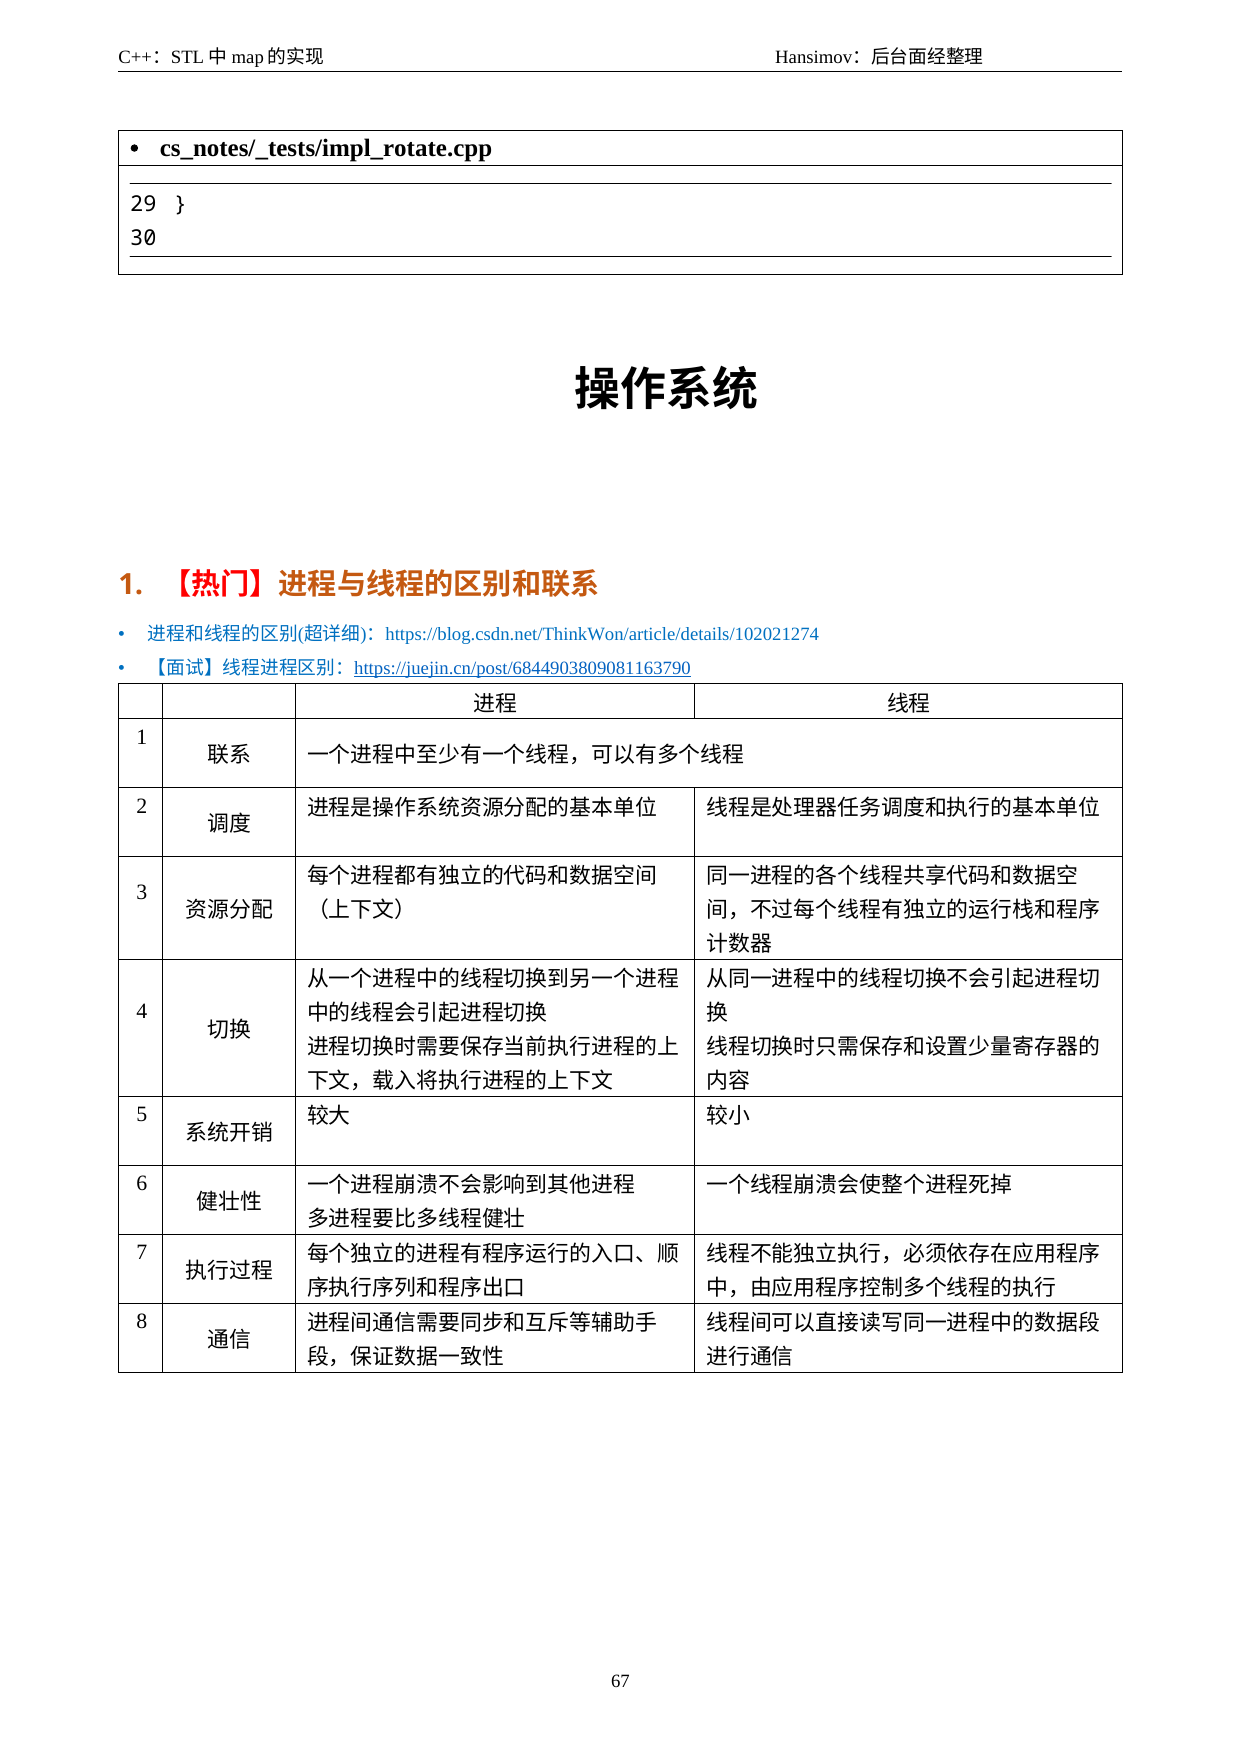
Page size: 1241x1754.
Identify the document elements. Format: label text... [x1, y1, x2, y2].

table_cell 一个进程崩溃不会影响到其他进程 多进程要比多线程健壮 [296, 1166, 694, 1234]
table_header cs_notes/_tests/impl_rotate.cpp [119, 131, 1122, 165]
table_cell 一个进程中至少有一个线程，可以有多个线程 [296, 719, 1122, 787]
table_cell [119, 960, 162, 1096]
table_cell 从同一进程中的线程切换不会引起进程切换 线程切换时只需保存和设置少量寄存器的内容 [695, 960, 1122, 1096]
table_cell 进程是操作系统资源分配的基本单位 [296, 788, 694, 856]
subtitle 【热门】进程与线程的区别和联系 [118, 547, 1097, 615]
table_cell [119, 1304, 162, 1372]
table_cell 每个独立的进程有程序运行的入口、顺序执行序列和程序出口 [296, 1235, 694, 1303]
table_cell 较大 [296, 1097, 694, 1165]
table_cell 每个进程都有独立的代码和数据空间（上下文） [296, 857, 694, 959]
table_cell 系统开销 [163, 1097, 295, 1165]
table_cell 调度 [163, 788, 295, 856]
table_header [119, 684, 162, 718]
text 进程和线程的区别(超详细)：https://blog.csdn.net/ThinkWon/article/details/102021274 [118, 615, 1122, 649]
table_cell [119, 857, 162, 959]
table_cell [119, 719, 162, 787]
table_header [163, 684, 295, 718]
table_cell 一个线程崩溃会使整个进程死掉 [695, 1166, 1122, 1234]
table_cell 线程间可以直接读写同一进程中的数据段进行通信 [695, 1304, 1122, 1372]
table_cell [119, 1097, 162, 1165]
table_cell [119, 788, 162, 856]
table_cell 从一个进程中的线程切换到另一个进程中的线程会引起进程切换 进程切换时需要保存当前执行进程的上下文，载入将执行进程的上下文 [296, 960, 694, 1096]
table_cell 健壮性 [163, 1166, 295, 1234]
table_cell 同一进程的各个线程共享代码和数据空间，不过每个线程有独立的运行栈和程序计数器 [695, 857, 1122, 959]
text 【面试】线程进程区别：https://juejin.cn/post/6844903809081163790 [118, 649, 1122, 683]
table_cell 线程不能独立执行，必须依存在应用程序中，由应用程序控制多个线程的执行 [695, 1235, 1122, 1303]
table_cell 进程间通信需要同步和互斥等辅助手段，保证数据一致性 [296, 1304, 694, 1372]
table_cell 线程是处理器任务调度和执行的基本单位 [695, 788, 1122, 856]
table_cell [119, 166, 1122, 274]
table_header 进程 [296, 684, 694, 718]
table_cell 通信 [163, 1304, 295, 1372]
table_cell 资源分配 [163, 857, 295, 959]
table_cell 执行过程 [163, 1235, 295, 1303]
table_cell 切换 [163, 960, 295, 1096]
table_cell [119, 1235, 162, 1303]
table_cell 较小 [695, 1097, 1122, 1165]
subtitle 操作系统 [118, 352, 1122, 419]
table_cell 联系 [163, 719, 295, 787]
table_header 线程 [695, 684, 1122, 718]
table_cell [119, 1166, 162, 1234]
